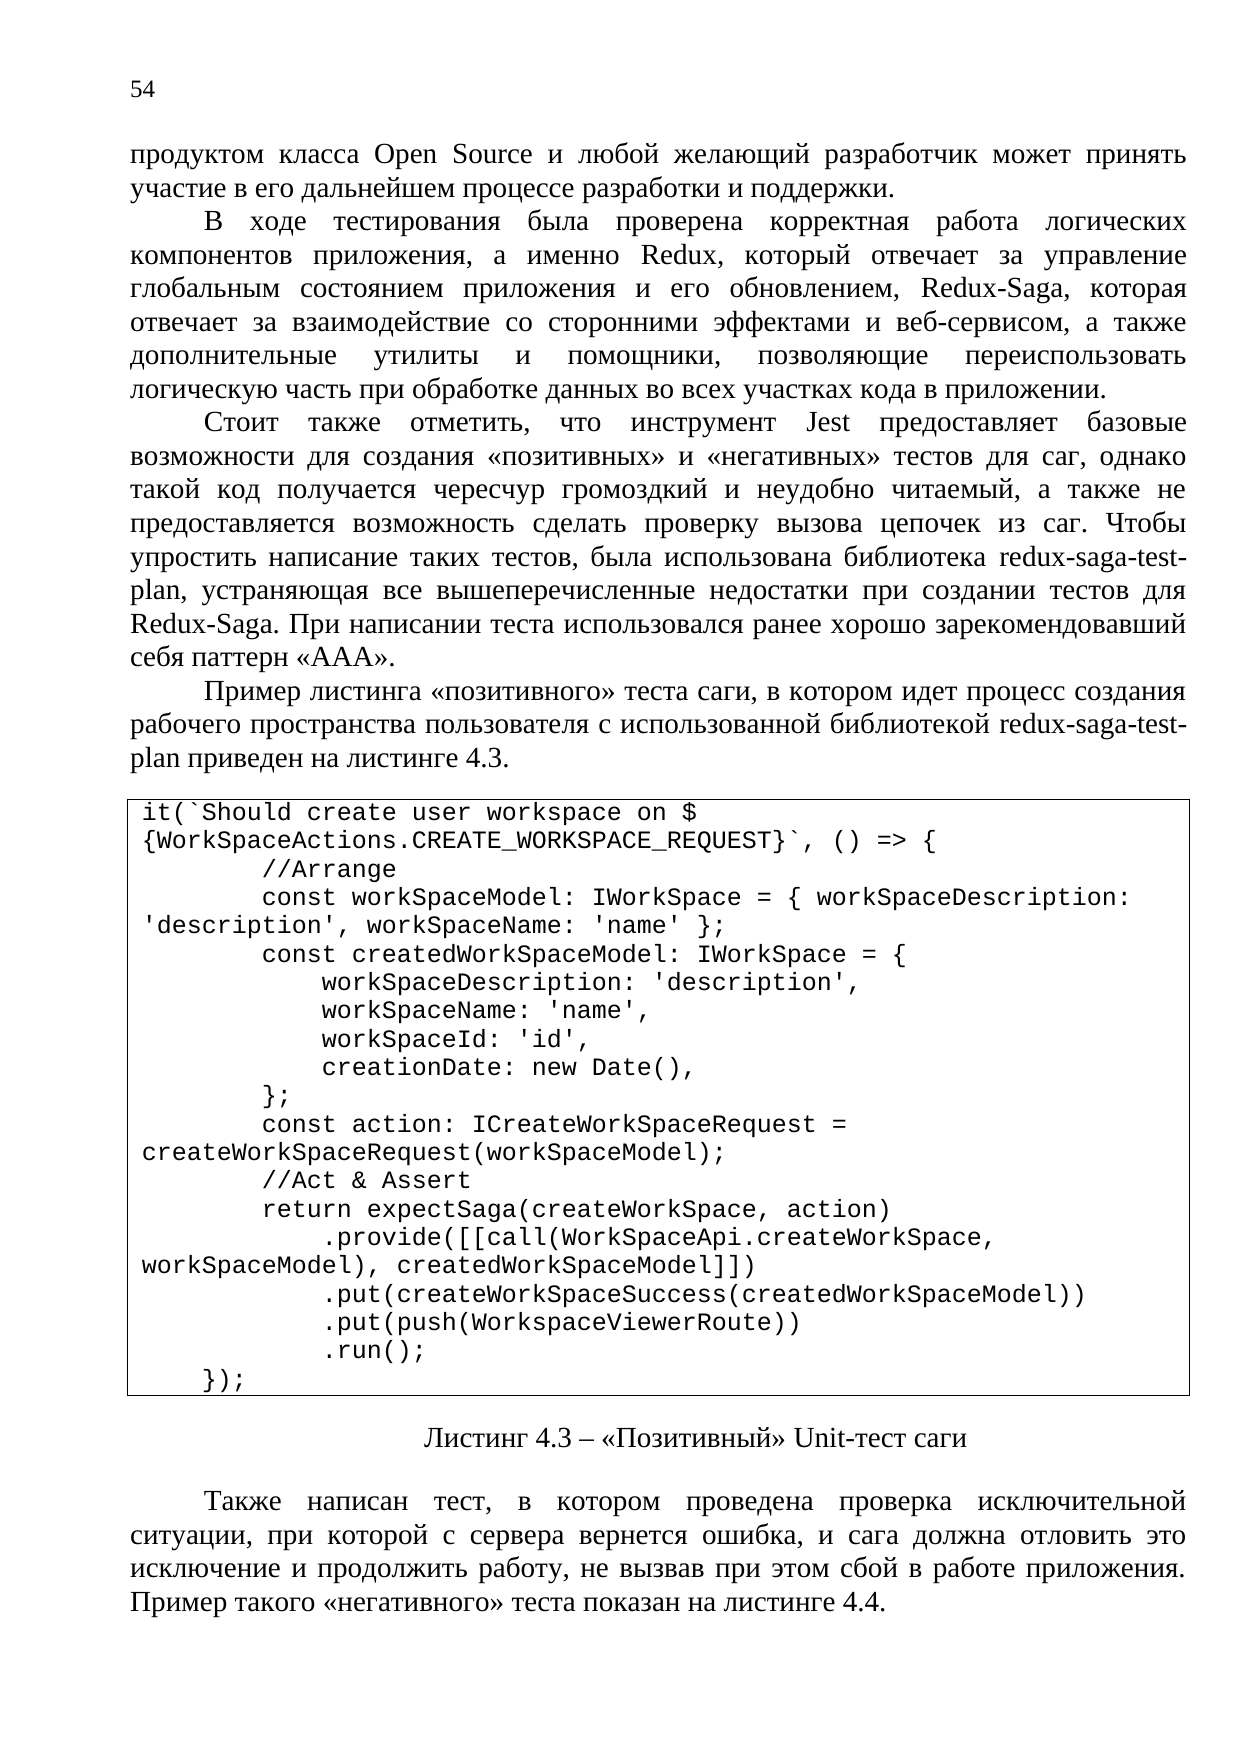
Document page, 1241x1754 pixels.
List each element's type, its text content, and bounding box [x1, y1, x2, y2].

list Пример листинга «позитивного» теста саги, в котором идет процесс создания рабочего пространства пользователя с использованной библиотекой redux-saga-test-plan приведен на листинге 4.3. [130, 673, 1187, 773]
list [130, 136, 1187, 203]
table_header it(`Should create user workspace on ${WorkSpaceActions.CREATE_WORKSPACE_REQUEST}`, () => { //Arrange const workSpaceModel: IWorkSpace = { workSpaceDescription: 'description', workSpaceName: 'name' }; const createdWorkSpaceModel: IWorkSpace = { workSpaceDescription: 'description', workSpaceName: 'name', workSpaceId: 'id', creationDate: new Date(), }; const action: ICreateWorkSpaceRequest = createWorkSpaceRequest(workSpaceModel); //Act & Assert return expectSaga(createWorkSpace, action) .provide([[call(WorkSpaceApi.createWorkSpace, workSpaceModel), createdWorkSpaceModel]]) .put(createWorkSpaceSuccess(createdWorkSpaceModel)) .put(push(WorkspaceViewerRoute)) .run(); }); [128, 800, 1189, 1394]
list Стоит также отметить, что инструмент Jest предоставляет базовые возможности для создания «позитивных» и «негативных» тестов для саг, однако такой код получается чересчур громоздкий и неудобно читаемый, а также не предоставляется возможность сделать проверку вызова цепочек из саг. Чтобы упростить написание таких тестов, была использована библиотека redux-saga-test-plan, устраняющая все вышеперечисленные недостатки при создании тестов для Redux-Saga. При написании теста использовался ранее хорошо зарекомендовавший себя паттерн «ААА». [130, 404, 1187, 673]
list В ходе тестирования была проверена корректная работа логических компонентов приложения, а именно Redux, который отвечает за управление глобальным состоянием приложения и его обновлением, Redux-Saga, которая отвечает за взаимодействие со сторонними эффектами и веб-сервисом, а также дополнительные утилиты и помощники, позволяющие переиспользовать логическую часть при обработке данных во всех участках кода в приложении. [130, 203, 1187, 404]
text Листинг 4.3 – «Позитивный» Unit-тест саги [130, 1421, 1187, 1454]
text Также написан тест, в котором проведена проверка исключительной ситуации, при которой с сервера вернется ошибка, и сага должна отловить это исключение и продолжить работу, не вызвав при этом сбой в работе приложения. Пример такого «негативного» теста показан на листинге 4.4. [130, 1483, 1187, 1617]
